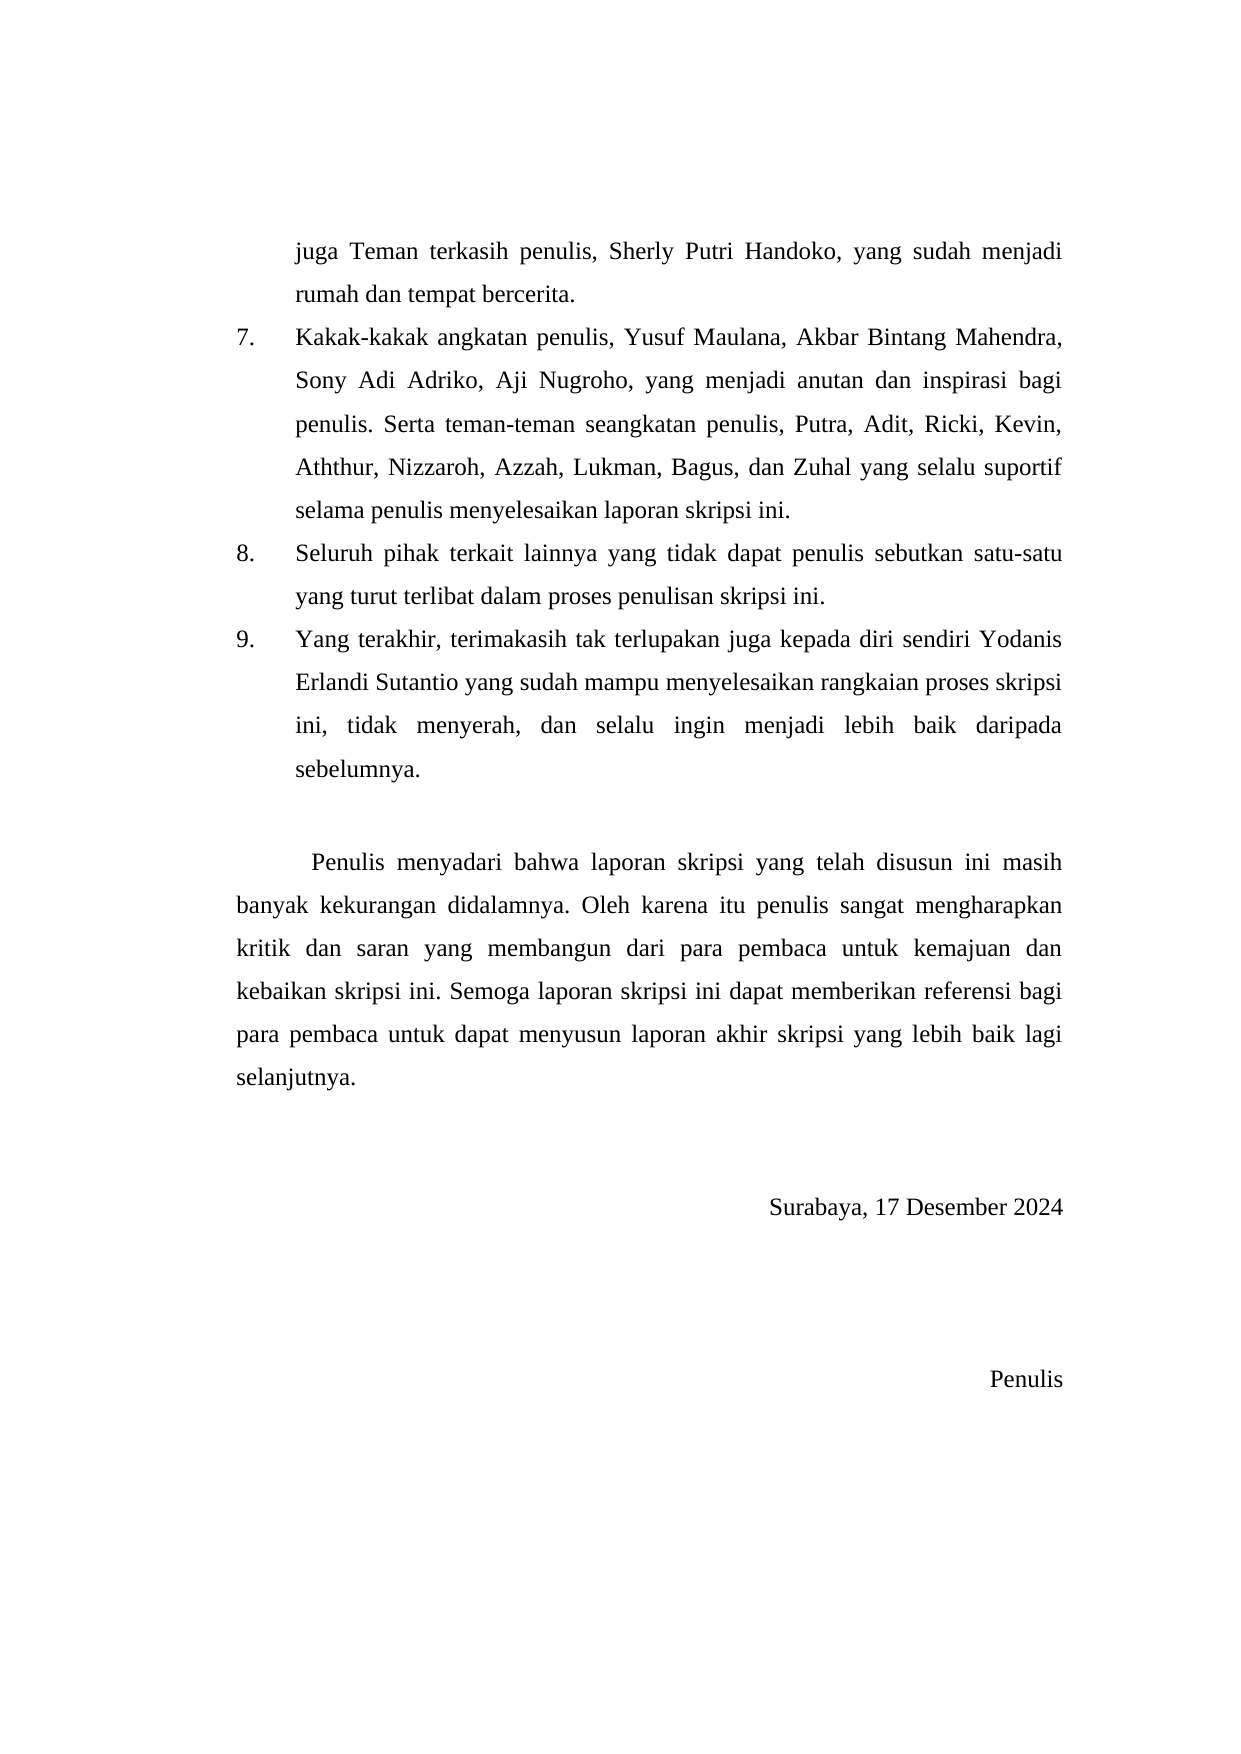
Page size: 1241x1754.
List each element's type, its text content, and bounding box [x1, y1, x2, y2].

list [236, 236, 1063, 308]
text Surabaya, 17 Desember 2024 [236, 1192, 1063, 1221]
text Penulis menyadari bahwa laporan skripsi yang telah disusun ini masih banyak kekurangan didalamnya. Oleh karena itu penulis sangat mengharapkan kritik dan saran yang membangun dari para pembaca untuk kemajuan dan kebaikan skripsi ini. Semoga laporan skripsi ini dapat memberikan referensi bagi para pembaca untuk dapat menyusun laporan akhir skripsi yang lebih baik lagi selanjutnya. [236, 847, 1063, 1091]
text Penulis [236, 1364, 1063, 1393]
list Yang terakhir, terimakasih tak terlupakan juga kepada diri sendiri Yodanis Erlandi Sutantio yang sudah mampu menyelesaikan rangkaian proses skripsi ini, tidak menyerah, dan selalu ingin menjadi lebih baik daripada sebelumnya. [236, 624, 1063, 782]
list Seluruh pihak terkait lainnya yang tidak dapat penulis sebutkan satu-satu yang turut terlibat dalam proses penulisan skripsi ini. [236, 538, 1063, 610]
list Kakak-kakak angkatan penulis, Yusuf Maulana, Akbar Bintang Mahendra, Sony Adi Adriko, Aji Nugroho, yang menjadi anutan dan inspirasi bagi penulis. Serta teman-teman seangkatan penulis, Putra, Adit, Ricki, Kevin, Aththur, Nizzaroh, Azzah, Lukman, Bagus, dan Zuhal yang selalu suportif selama penulis menyelesaikan laporan skripsi ini. [236, 322, 1063, 524]
